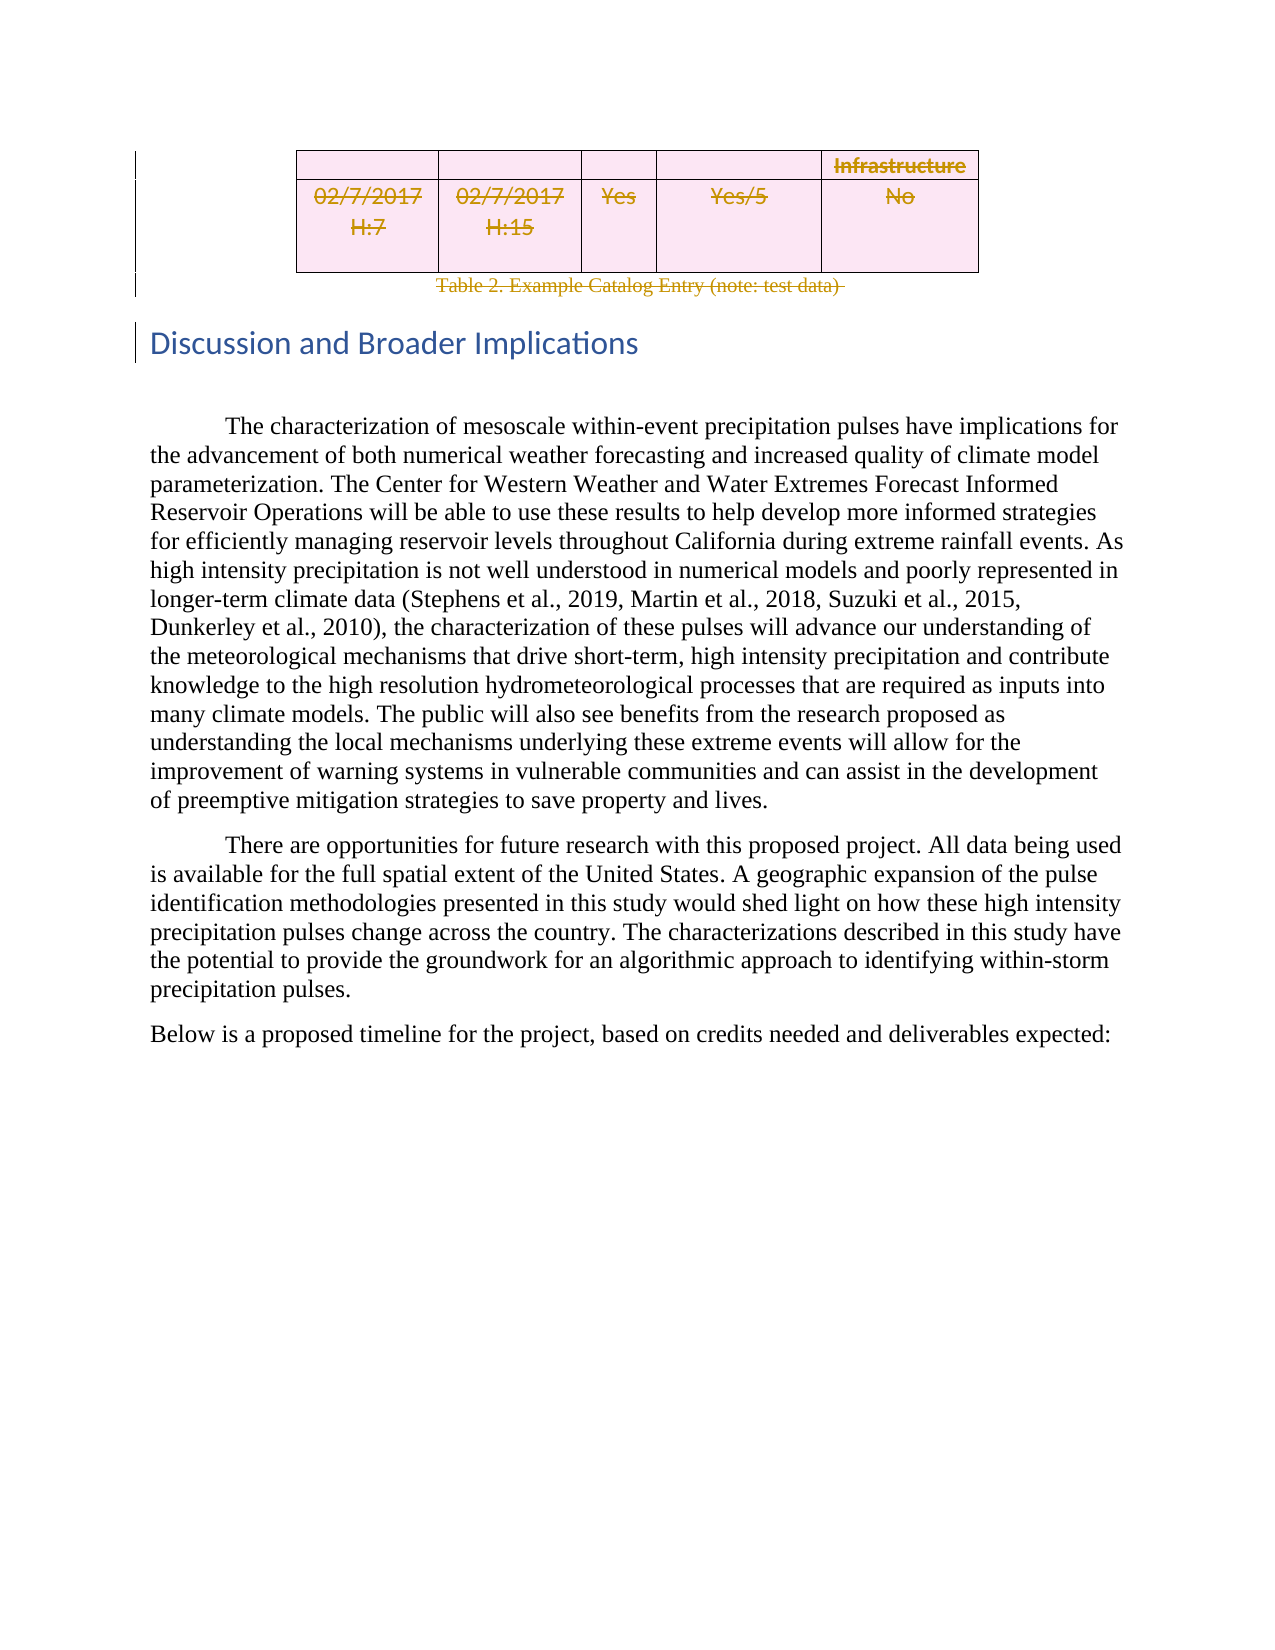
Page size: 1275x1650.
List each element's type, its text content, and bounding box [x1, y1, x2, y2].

text Below is a proposed timeline for the project, based on credits needed and deliverables expected: [150, 1019, 1125, 1048]
text The characterization of mesoscale within-event precipitation pulses have implications for the advancement of both numerical weather forecasting and increased quality of climate model parameterization. The Center for Western Weather and Water Extremes Forecast Informed Reservoir Operations will be able to use these results to help develop more informed strategies for efficiently managing reservoir levels throughout California during extreme rainfall events. As high intensity precipitation is not well understood in numerical models and poorly represented in longer-term climate data (Stephens et al., 2019, Martin et al., 2018, Suzuki et al., 2015, Dunkerley et al., 2010), the characterization of these pulses will advance our understanding of the meteorological mechanisms that drive short-term, high intensity precipitation and contribute knowledge to the high resolution hydrometeorological processes that are required as inputs into many climate models. The public will also see benefits from the research proposed as understanding the local mechanisms underlying these extreme events will allow for the improvement of warning systems in vulnerable communities and can assist in the development of preemptive mitigation strategies to save property and lives. [150, 411, 1125, 814]
text There are opportunities for future research with this proposed project. All data being used is available for the full spatial extent of the United States. A geographic expansion of the pulse identification methodologies presented in this study would shed light on how these high intensity precipitation pulses change across the country. The characterizations described in this study have the potential to provide the groundwork for an algorithmic approach to identifying within-storm precipitation pulses. [150, 830, 1125, 1003]
subtitle Discussion and Broader Implications [150, 322, 1125, 362]
